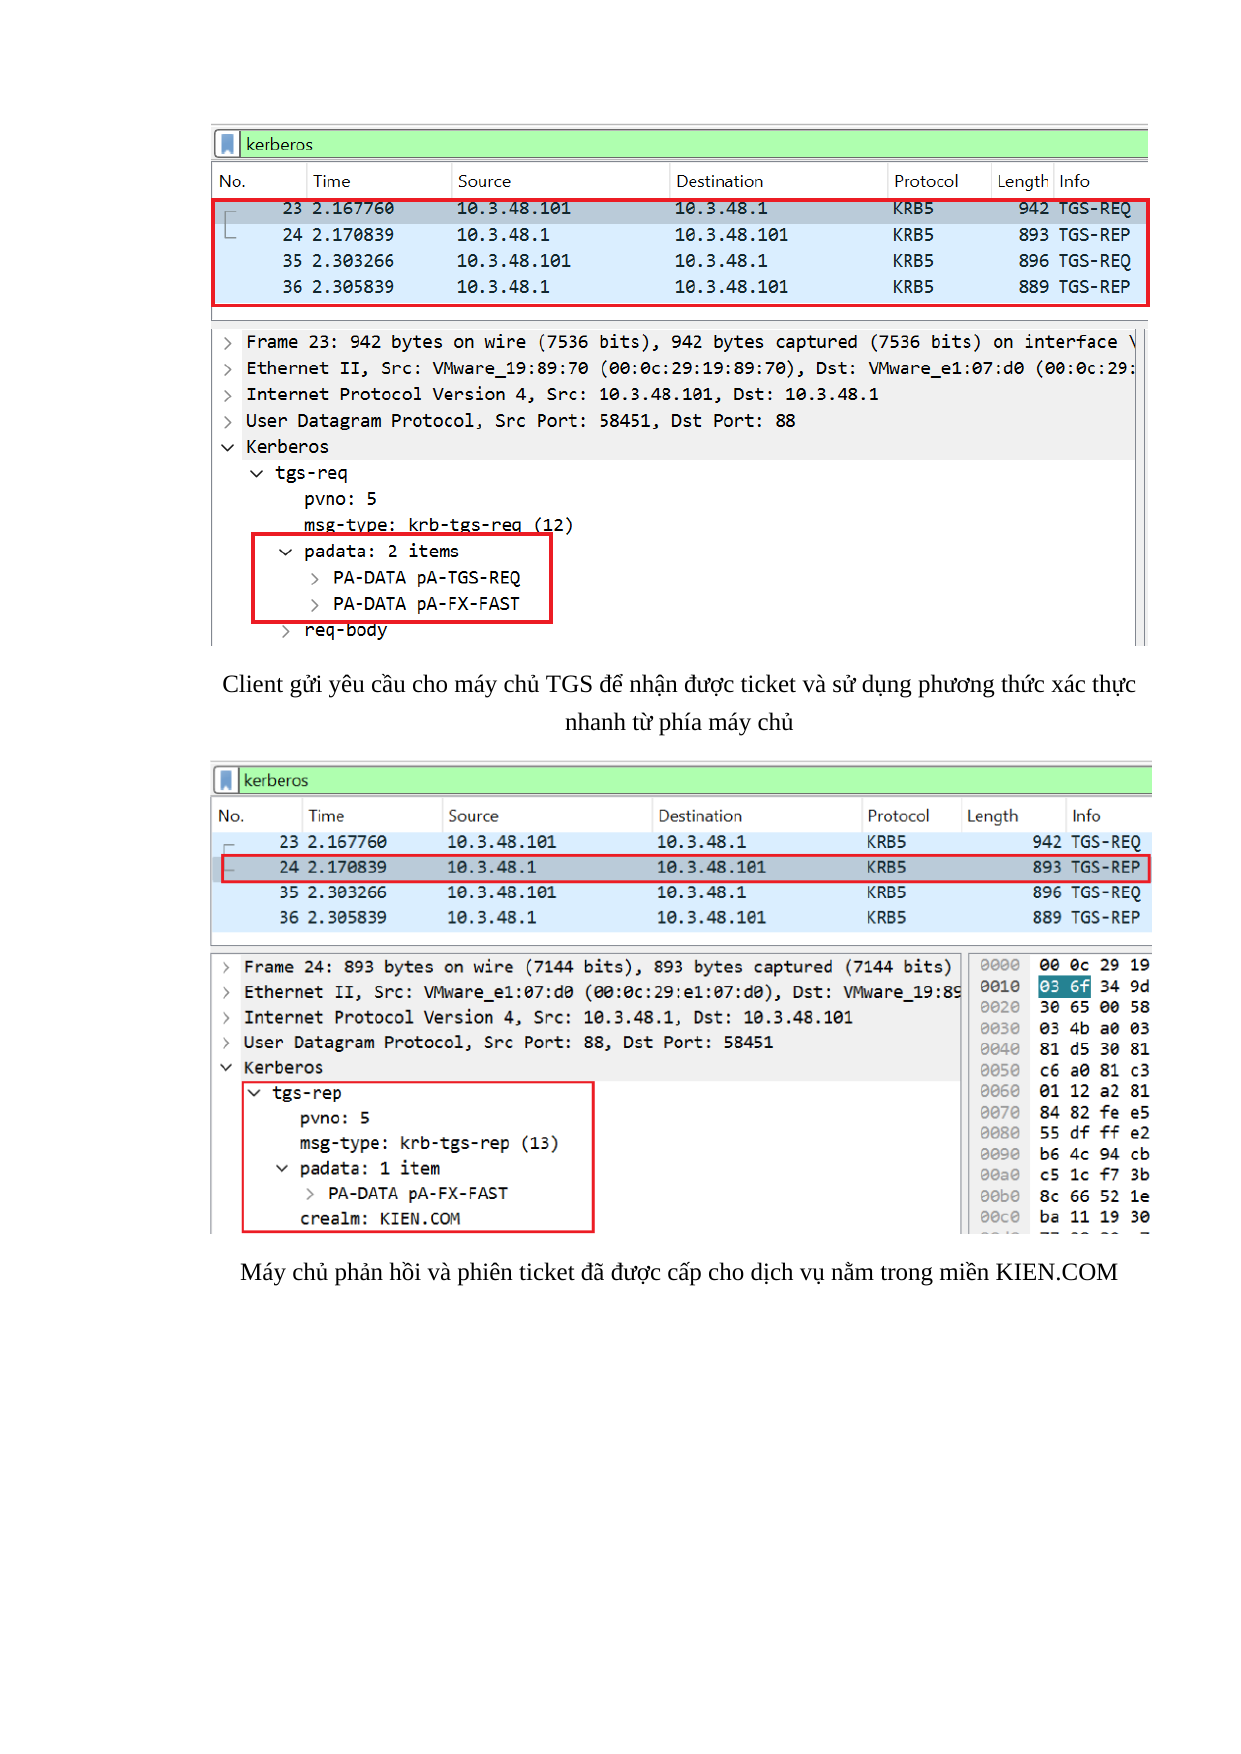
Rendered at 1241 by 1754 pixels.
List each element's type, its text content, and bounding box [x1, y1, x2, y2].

picture [206, 118, 1152, 646]
text Máy chủ phản hồi và phiên ticket đã được cấp cho dịch vụ nằm trong miền KIEN.COM [207, 1257, 1152, 1286]
picture [206, 758, 1152, 1234]
text Client gửi yêu cầu cho máy chủ TGS để nhận được ticket và sử dụng phương thức xác thực nhanh từ phía máy chủ [207, 669, 1152, 736]
